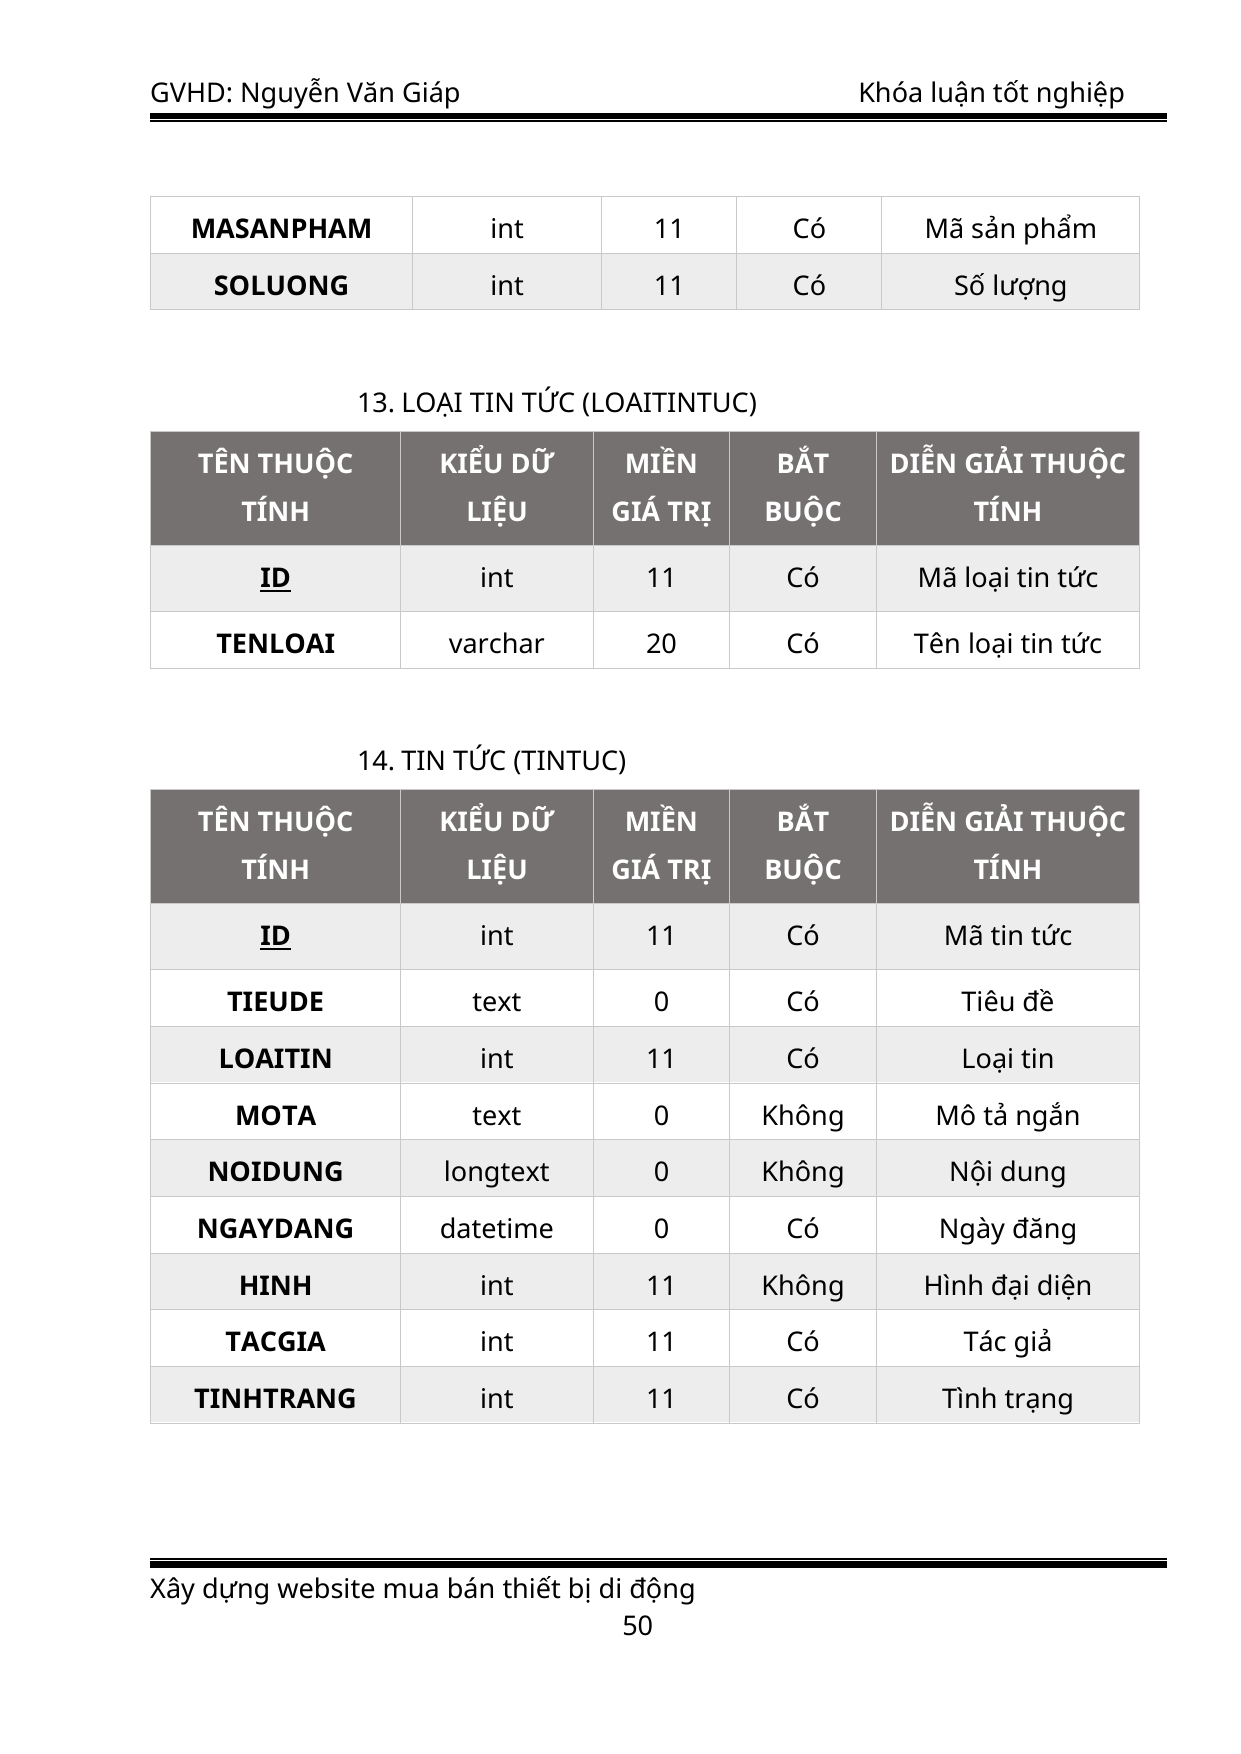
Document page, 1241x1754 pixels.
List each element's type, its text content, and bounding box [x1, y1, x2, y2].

table_cell NOIDUNG [151, 1140, 400, 1196]
table_cell 11 [602, 197, 736, 252]
table_cell Mã sản phẩm [882, 197, 1139, 252]
table_cell LOAITIN [151, 1027, 400, 1082]
table_cell Tiêu đề [877, 970, 1139, 1026]
table_cell TACGIA [151, 1310, 400, 1366]
table_cell Có [730, 1310, 876, 1366]
table_cell 0 [594, 1140, 729, 1196]
table_cell text [401, 970, 593, 1026]
table_cell HINH [151, 1254, 400, 1309]
table_cell SOLUONG [151, 254, 412, 309]
table_cell Có [730, 546, 876, 611]
table_cell varchar [401, 612, 593, 667]
table_cell 11 [594, 1254, 729, 1309]
table_header KIỂU DỮ LIỆU [401, 432, 593, 545]
table_cell 0 [594, 1197, 729, 1252]
table_cell Tên loại tin tức [877, 612, 1139, 667]
table_cell int [401, 1254, 593, 1309]
table_cell Nội dung [877, 1140, 1139, 1196]
table_cell 20 [594, 612, 729, 667]
table_cell 11 [594, 1027, 729, 1082]
table_cell int [401, 904, 593, 969]
table_cell datetime [401, 1197, 593, 1252]
table_cell 11 [602, 254, 736, 309]
table_cell MOTA [151, 1084, 400, 1139]
table_cell int [413, 254, 601, 309]
table_cell Không [730, 1254, 876, 1309]
table_cell 11 [594, 1367, 729, 1422]
table_cell int [401, 1310, 593, 1366]
table_cell Tình trạng [877, 1367, 1139, 1422]
table_cell Có [737, 197, 881, 252]
table_cell MASANPHAM [151, 197, 412, 252]
table_cell Có [730, 1197, 876, 1252]
table_cell 11 [594, 904, 729, 969]
table_cell int [401, 1027, 593, 1082]
table_cell Có [730, 904, 876, 969]
table_cell int [401, 1367, 593, 1422]
table_cell Ngày đăng [877, 1197, 1139, 1252]
table_cell Số lượng [882, 254, 1139, 309]
table_cell Loại tin [877, 1027, 1139, 1082]
table_cell Mô tả ngắn [877, 1084, 1139, 1139]
table_cell Có [730, 1367, 876, 1422]
table_cell 0 [594, 1084, 729, 1139]
table_header DIỄN GIẢI THUỘC TÍNH [877, 432, 1139, 545]
table_cell ID [151, 904, 400, 969]
table_cell NGAYDANG [151, 1197, 400, 1252]
table_header KIỂU DỮ LIỆU [401, 790, 593, 903]
table_cell Tác giả [877, 1310, 1139, 1366]
table_cell Có [730, 612, 876, 667]
subtitle LOẠI TIN TỨC (LOAITINTUC) [357, 383, 1167, 420]
table_cell int [401, 546, 593, 611]
table_cell Có [730, 1027, 876, 1082]
table_cell Mã loại tin tức [877, 546, 1139, 611]
table_cell TINHTRANG [151, 1367, 400, 1422]
table_header DIỄN GIẢI THUỘC TÍNH [877, 790, 1139, 903]
table_header MIỀN GIÁ TRỊ [594, 432, 729, 545]
table_cell Không [730, 1140, 876, 1196]
table_cell 0 [594, 970, 729, 1026]
table_cell Không [730, 1084, 876, 1139]
table_cell TENLOAI [151, 612, 400, 667]
table_header MIỀN GIÁ TRỊ [594, 790, 729, 903]
table_header TÊN THUỘC TÍNH [151, 790, 400, 903]
table_cell ID [151, 546, 400, 611]
subtitle TIN TỨC (TINTUC) [357, 741, 1167, 778]
table_cell TIEUDE [151, 970, 400, 1026]
table_cell longtext [401, 1140, 593, 1196]
table_cell Mã tin tức [877, 904, 1139, 969]
table_cell Có [737, 254, 881, 309]
table_cell 11 [594, 546, 729, 611]
table_header TÊN THUỘC TÍNH [151, 432, 400, 545]
table_header BẮT BUỘC [730, 790, 876, 903]
table_cell Có [730, 970, 876, 1026]
table_cell text [401, 1084, 593, 1139]
table_cell int [413, 197, 601, 252]
table_cell 11 [594, 1310, 729, 1366]
table_cell Hình đại diện [877, 1254, 1139, 1309]
table_header BẮT BUỘC [730, 432, 876, 545]
